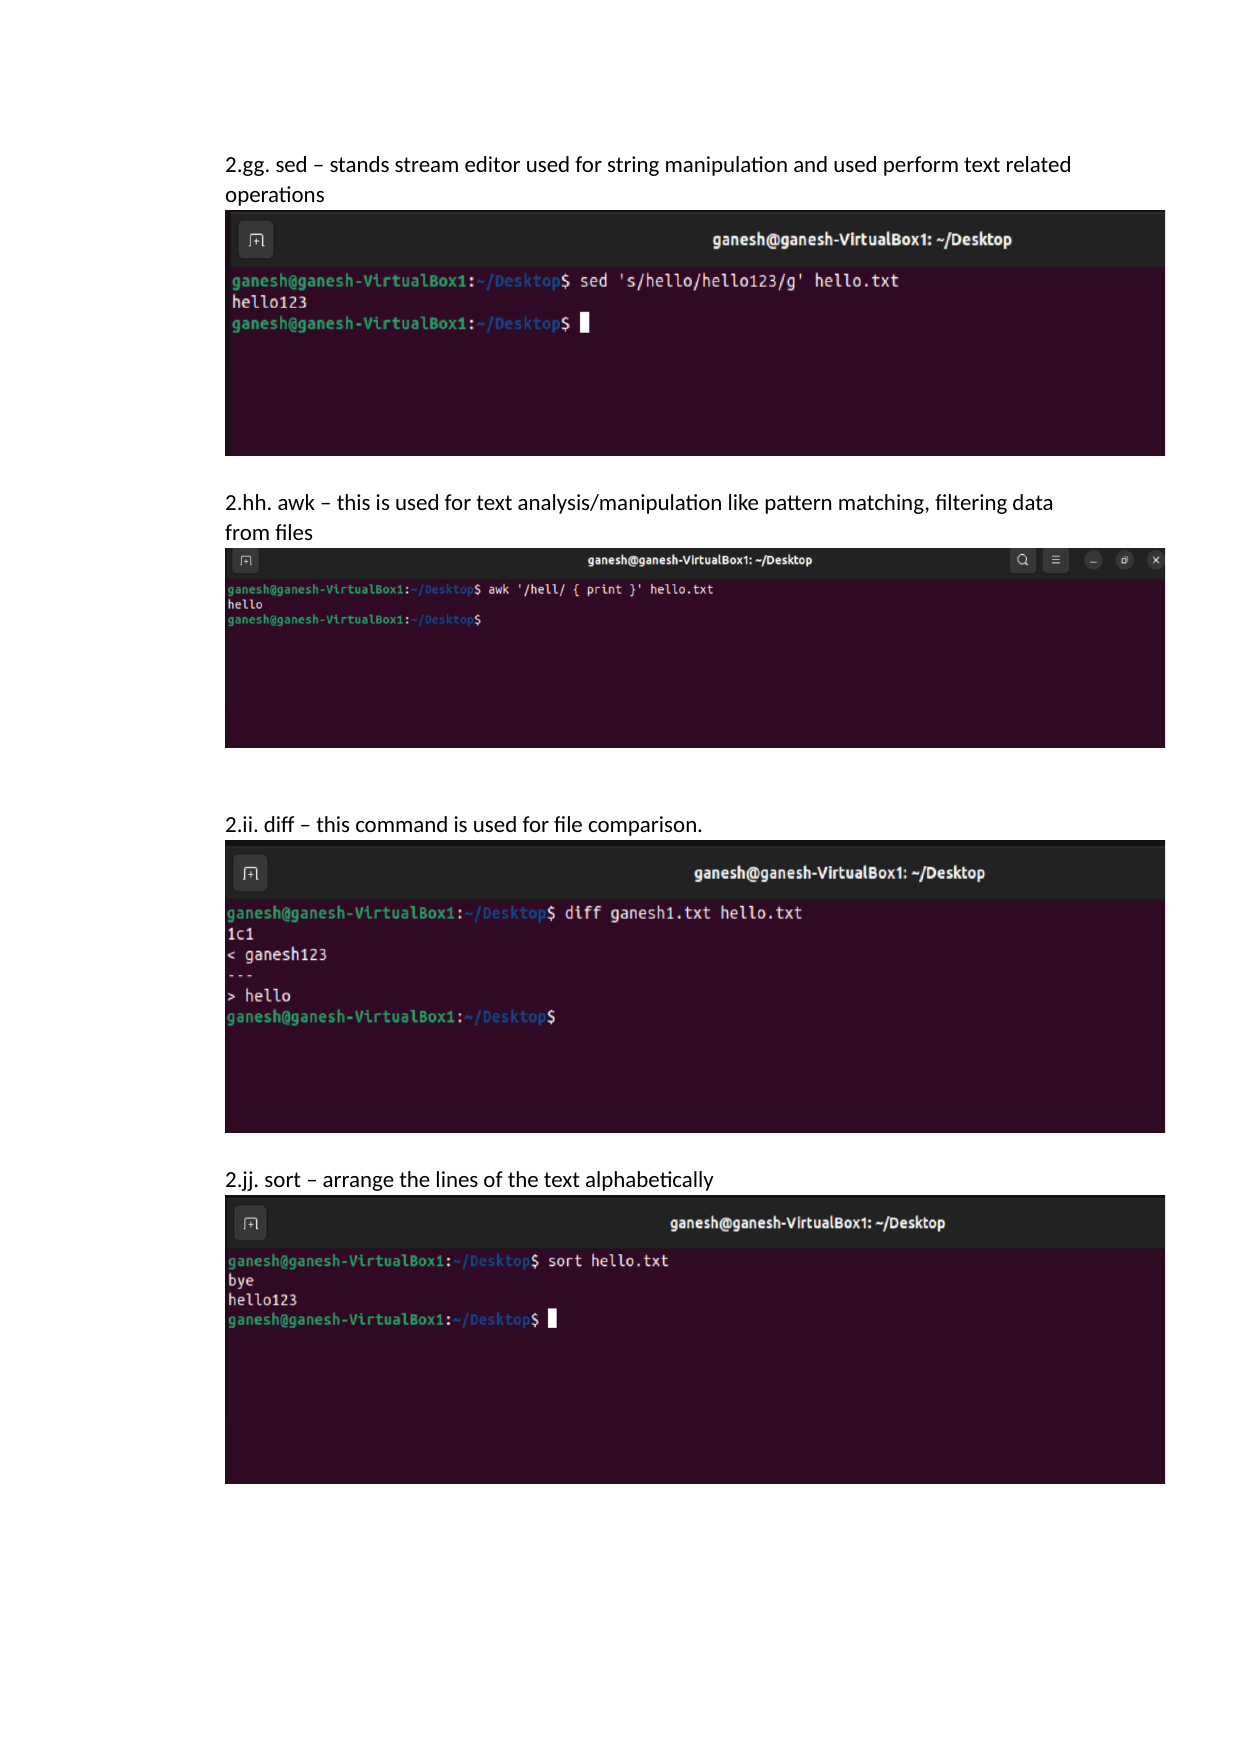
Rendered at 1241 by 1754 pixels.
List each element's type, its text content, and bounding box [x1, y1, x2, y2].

picture [225, 210, 1166, 456]
list 2.jj. sort – arrange the lines of the text alphabetically [225, 1165, 1090, 1193]
picture [225, 1195, 1166, 1484]
list 2.hh. awk – this is used for text analysis/manipulation like pattern matching, filtering data from files [225, 488, 1090, 547]
list 2.gg. sed – stands stream editor used for string manipulation and used perform text related operations [225, 150, 1090, 208]
picture [225, 840, 1166, 1133]
list 2.ii. diff – this command is used for file comparison. [225, 810, 1090, 838]
picture [225, 548, 1166, 748]
